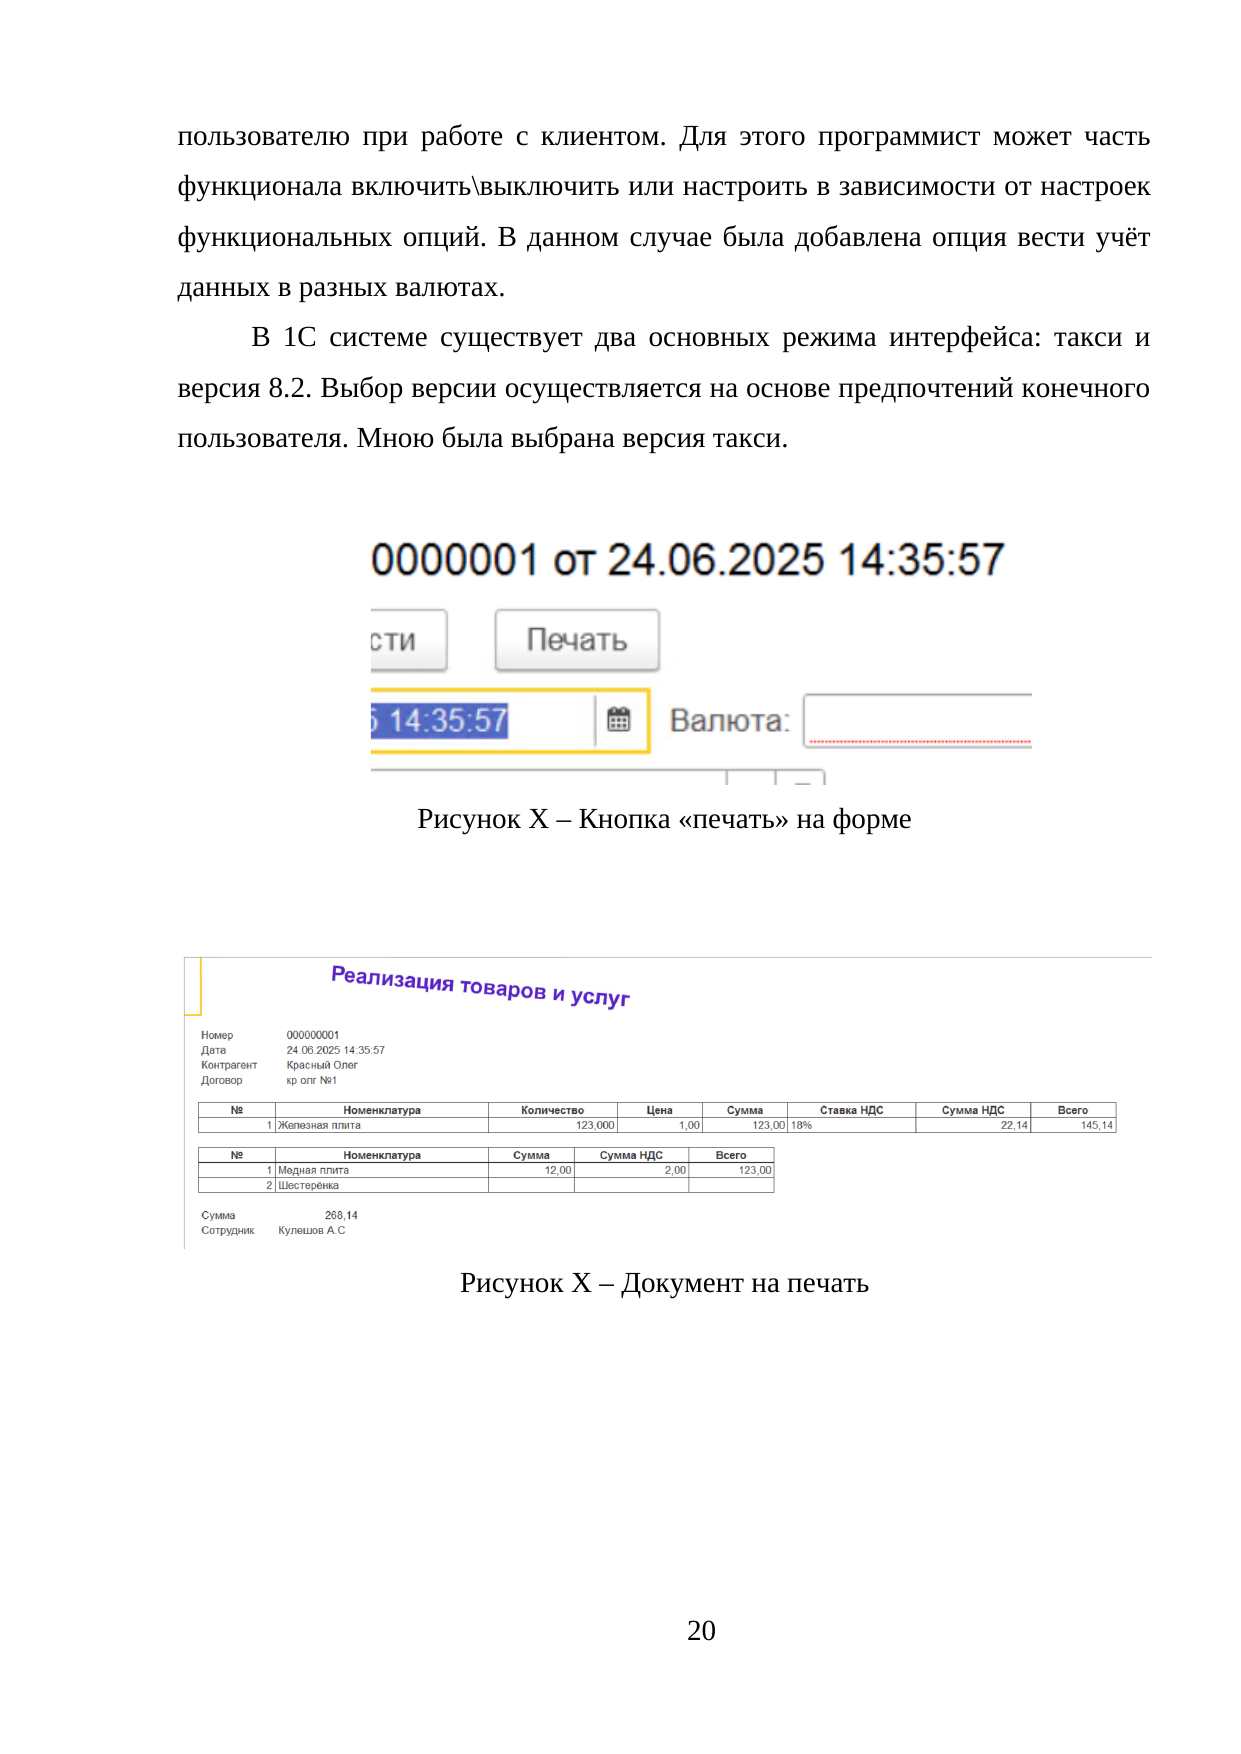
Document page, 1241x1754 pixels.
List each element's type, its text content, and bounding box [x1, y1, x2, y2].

text Рисунок X – Документ на печать [177, 1265, 1152, 1299]
picture [370, 520, 1032, 785]
text В 1С системе существует два основных режима интерфейса: такси и версия 8.2. Выбор версии осуществляется на основе предпочтений конечного пользователя. Мною была выбрана версия такси. [177, 319, 1152, 453]
text Рисунок X – Кнопка «печать» на форме [177, 801, 1152, 835]
picture [177, 952, 1152, 1249]
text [177, 118, 1152, 303]
